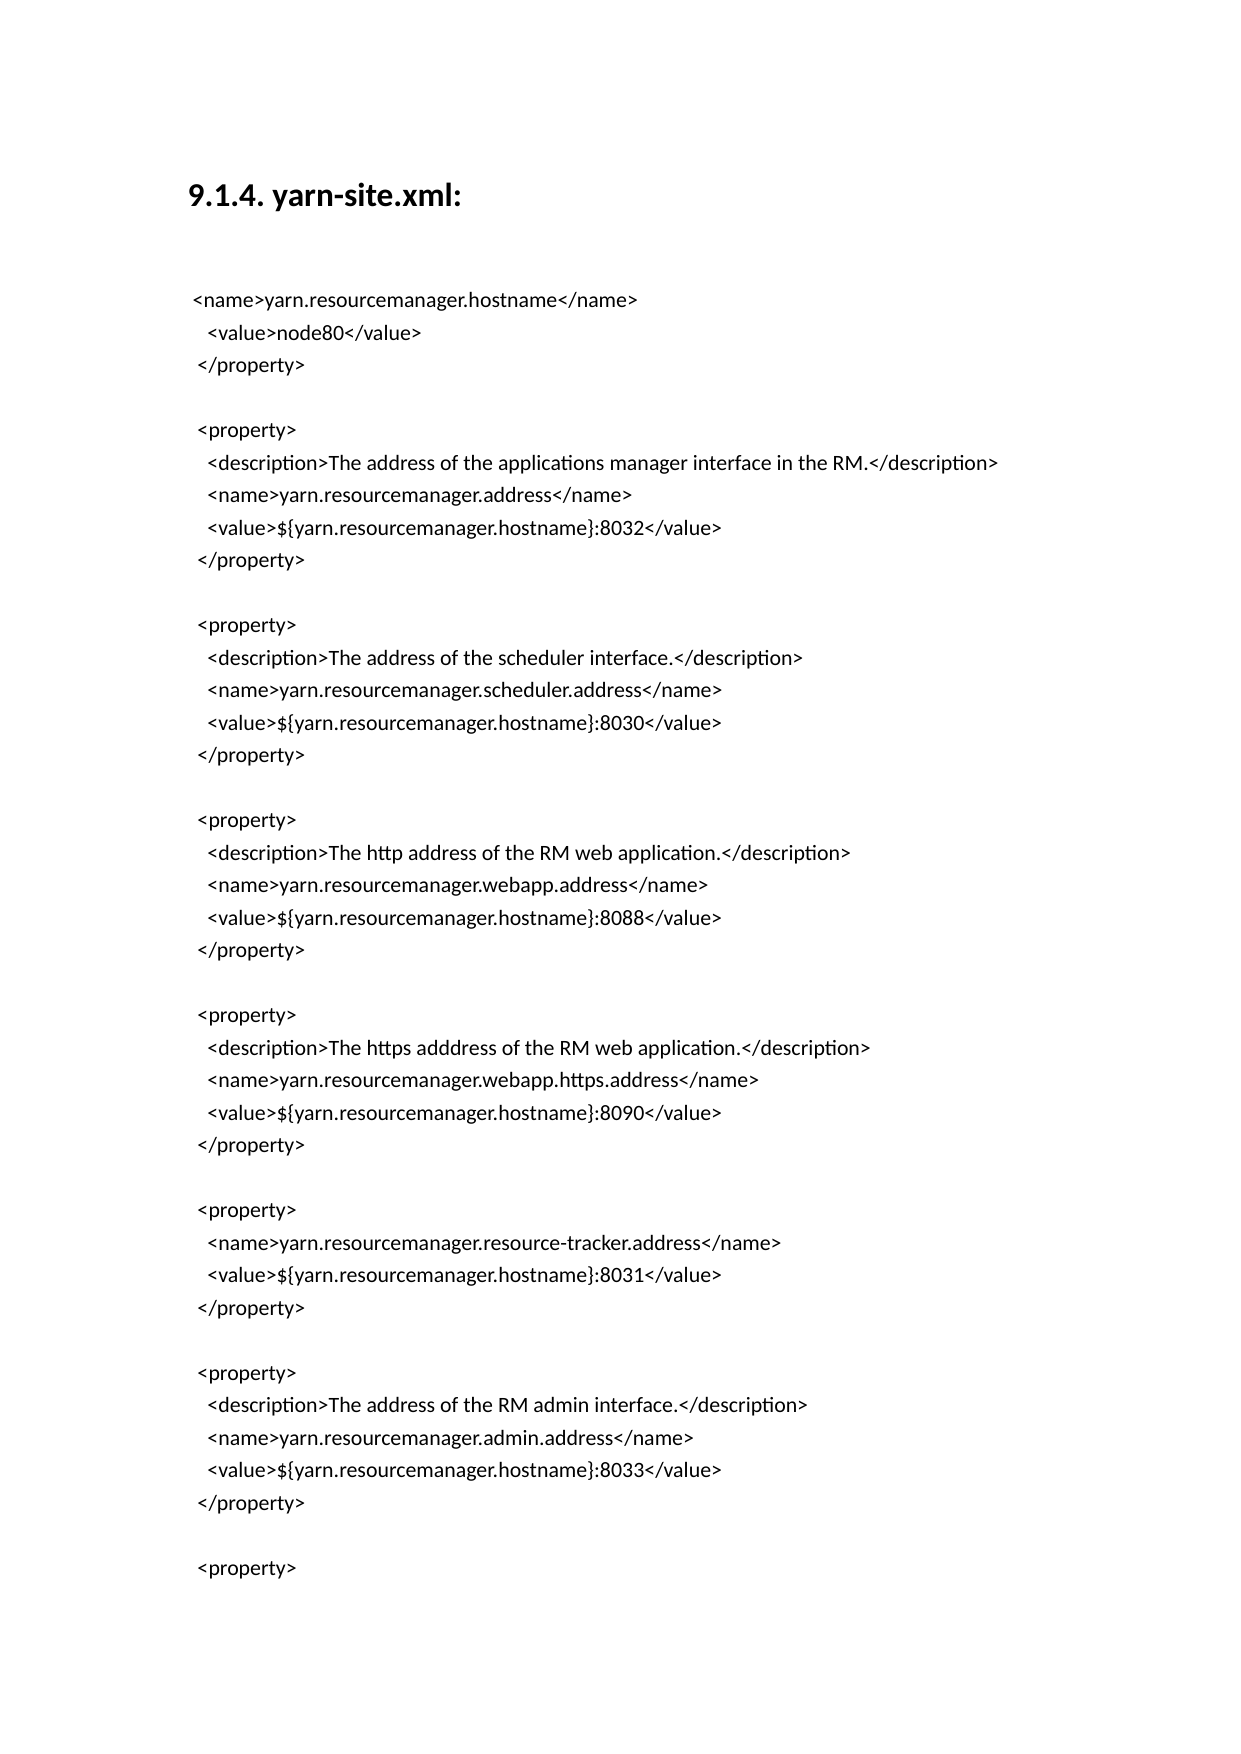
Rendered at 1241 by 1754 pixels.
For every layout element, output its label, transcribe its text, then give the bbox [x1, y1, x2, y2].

text <property> [187, 608, 1053, 641]
text <name>yarn.resourcemanager.admin.address</name> [187, 1421, 1053, 1453]
text <name>yarn.resourcemanager.resource-tracker.address</name> [187, 1226, 1053, 1258]
text <name>yarn.resourcemanager.hostname</name> [187, 283, 1053, 316]
text </property> [187, 348, 1053, 381]
text <property> [187, 803, 1053, 836]
text <value>${yarn.resourcemanager.hostname}:8030</value> [187, 706, 1053, 738]
subtitle 9.1.4. yarn-site.xml: [187, 162, 1053, 227]
text <property> [187, 1551, 1053, 1583]
text <property> [187, 1356, 1053, 1388]
text <property> [187, 998, 1053, 1031]
text </property> [187, 933, 1053, 966]
text <property> [187, 413, 1053, 446]
text </property> [187, 1128, 1053, 1161]
text <description>The https adddress of the RM web application.</description> [187, 1031, 1053, 1063]
text <description>The address of the RM admin interface.</description> [187, 1388, 1053, 1421]
text <value>${yarn.resourcemanager.hostname}:8032</value> [187, 511, 1053, 543]
text <value>${yarn.resourcemanager.hostname}:8031</value> [187, 1258, 1053, 1291]
text <name>yarn.resourcemanager.webapp.https.address</name> [187, 1063, 1053, 1096]
text </property> [187, 738, 1053, 771]
text <value>${yarn.resourcemanager.hostname}:8033</value> [187, 1453, 1053, 1486]
text </property> [187, 543, 1053, 576]
text <description>The http address of the RM web application.</description> [187, 836, 1053, 868]
text <description>The address of the applications manager interface in the RM.</description> [187, 446, 1053, 478]
text <name>yarn.resourcemanager.scheduler.address</name> [187, 673, 1053, 706]
text </property> [187, 1486, 1053, 1518]
text <name>yarn.resourcemanager.address</name> [187, 478, 1053, 511]
text </property> [187, 1291, 1053, 1323]
text <property> [187, 1193, 1053, 1226]
text <description>The address of the scheduler interface.</description> [187, 641, 1053, 673]
text <name>yarn.resourcemanager.webapp.address</name> [187, 868, 1053, 901]
text <value>${yarn.resourcemanager.hostname}:8088</value> [187, 901, 1053, 933]
text <value>node80</value> [187, 316, 1053, 348]
text <value>${yarn.resourcemanager.hostname}:8090</value> [187, 1096, 1053, 1128]
